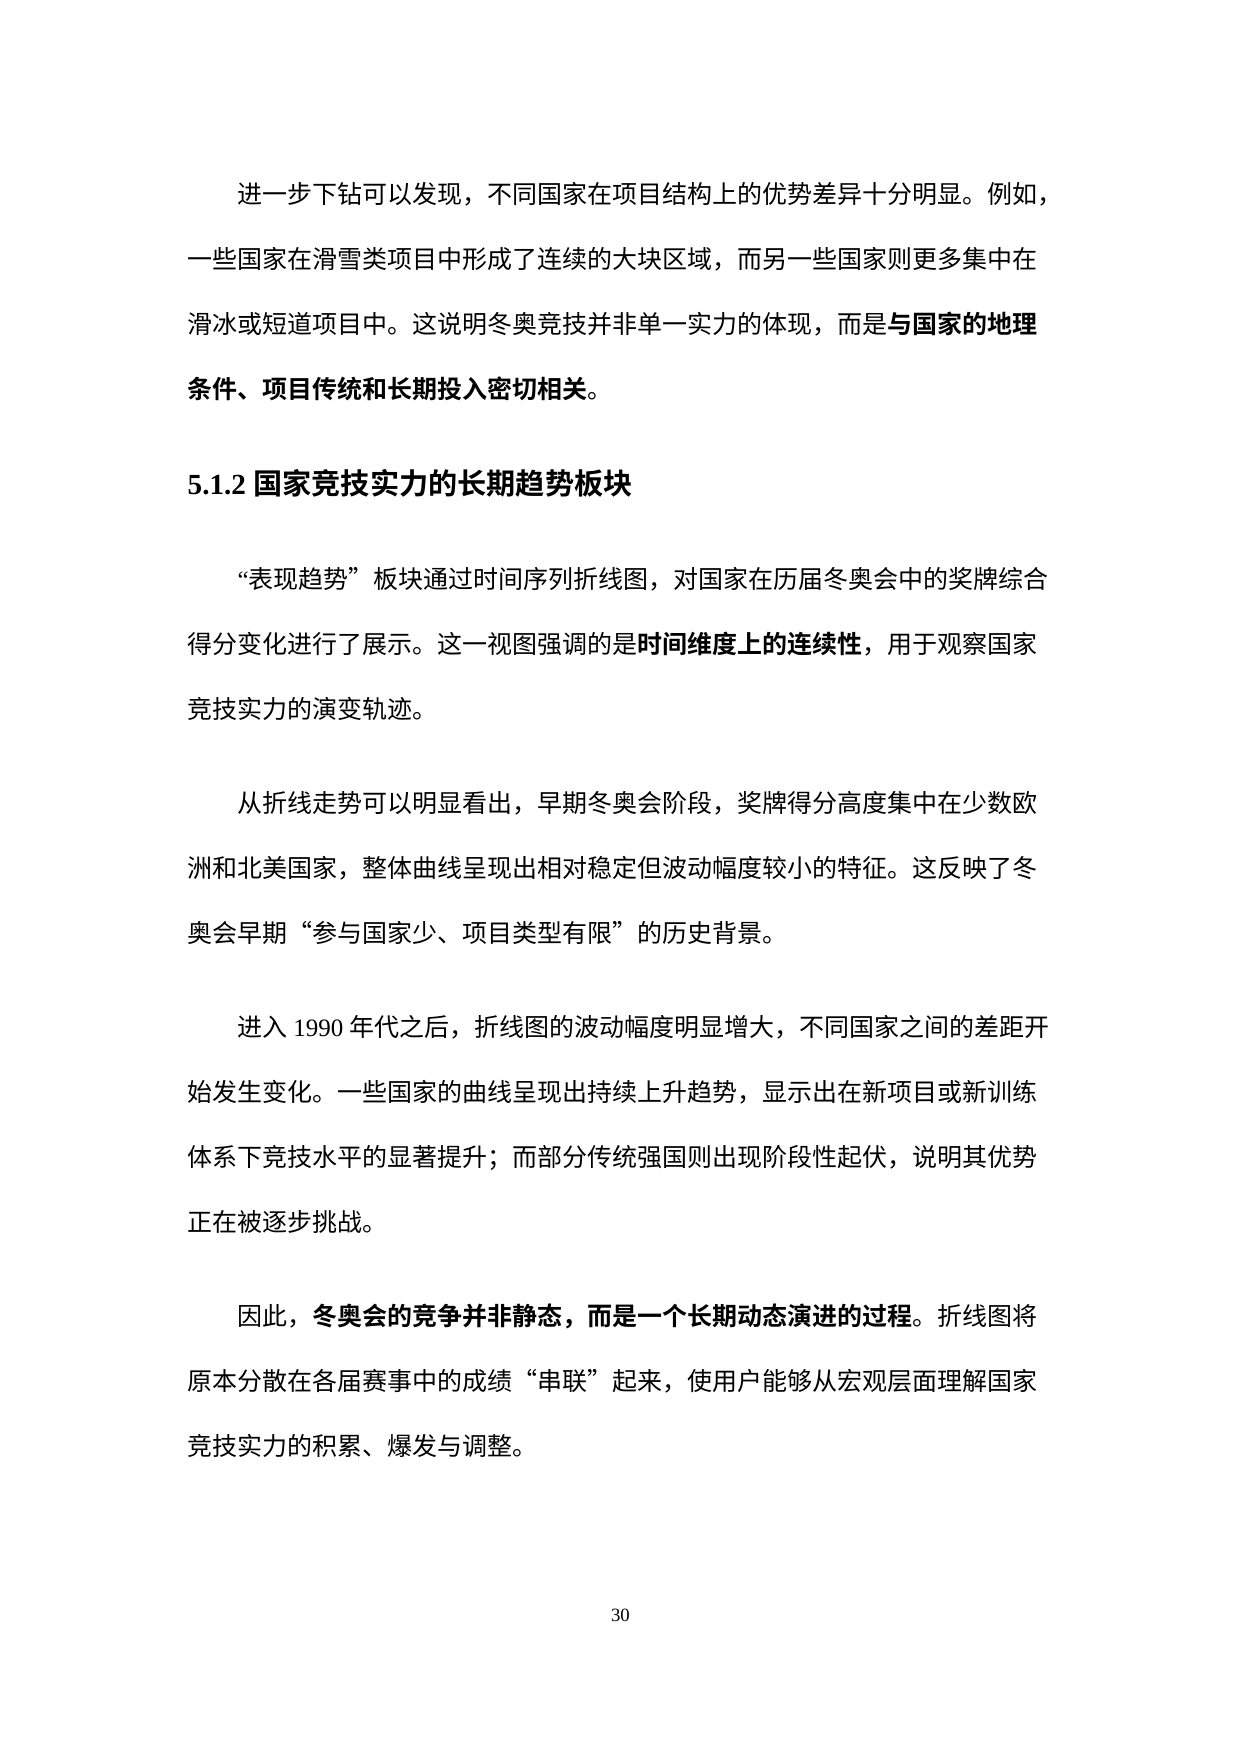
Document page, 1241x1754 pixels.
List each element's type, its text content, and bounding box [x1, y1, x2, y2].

text 进一步下钻可以发现，不同国家在项目结构上的优势差异十分明显。例如，一些国家在滑雪类项目中形成了连续的大块区域，而另一些国家则更多集中在滑冰或短道项目中。这说明冬奥竞技并非单一实力的体现，而是与国家的地理条件、项目传统和长期投入密切相关。 [187, 160, 1053, 420]
text “表现趋势”板块通过时间序列折线图，对国家在历届冬奥会中的奖牌综合得分变化进行了展示。这一视图强调的是时间维度上的连续性，用于观察国家竞技实力的演变轨迹。 [187, 545, 1053, 740]
text 从折线走势可以明显看出，早期冬奥会阶段，奖牌得分高度集中在少数欧洲和北美国家，整体曲线呈现出相对稳定但波动幅度较小的特征。这反映了冬奥会早期“参与国家少、项目类型有限”的历史背景。 [187, 769, 1053, 964]
subtitle 5.1.2 国家竞技实力的长期趋势板块 [187, 449, 1053, 514]
text 进入 1990 年代之后，折线图的波动幅度明显增大，不同国家之间的差距开始发生变化。一些国家的曲线呈现出持续上升趋势，显示出在新项目或新训练体系下竞技水平的显著提升；而部分传统强国则出现阶段性起伏，说明其优势正在被逐步挑战。 [187, 993, 1053, 1253]
text 因此，冬奥会的竞争并非静态，而是一个长期动态演进的过程。折线图将原本分散在各届赛事中的成绩“串联”起来，使用户能够从宏观层面理解国家竞技实力的积累、爆发与调整。 [187, 1282, 1053, 1477]
